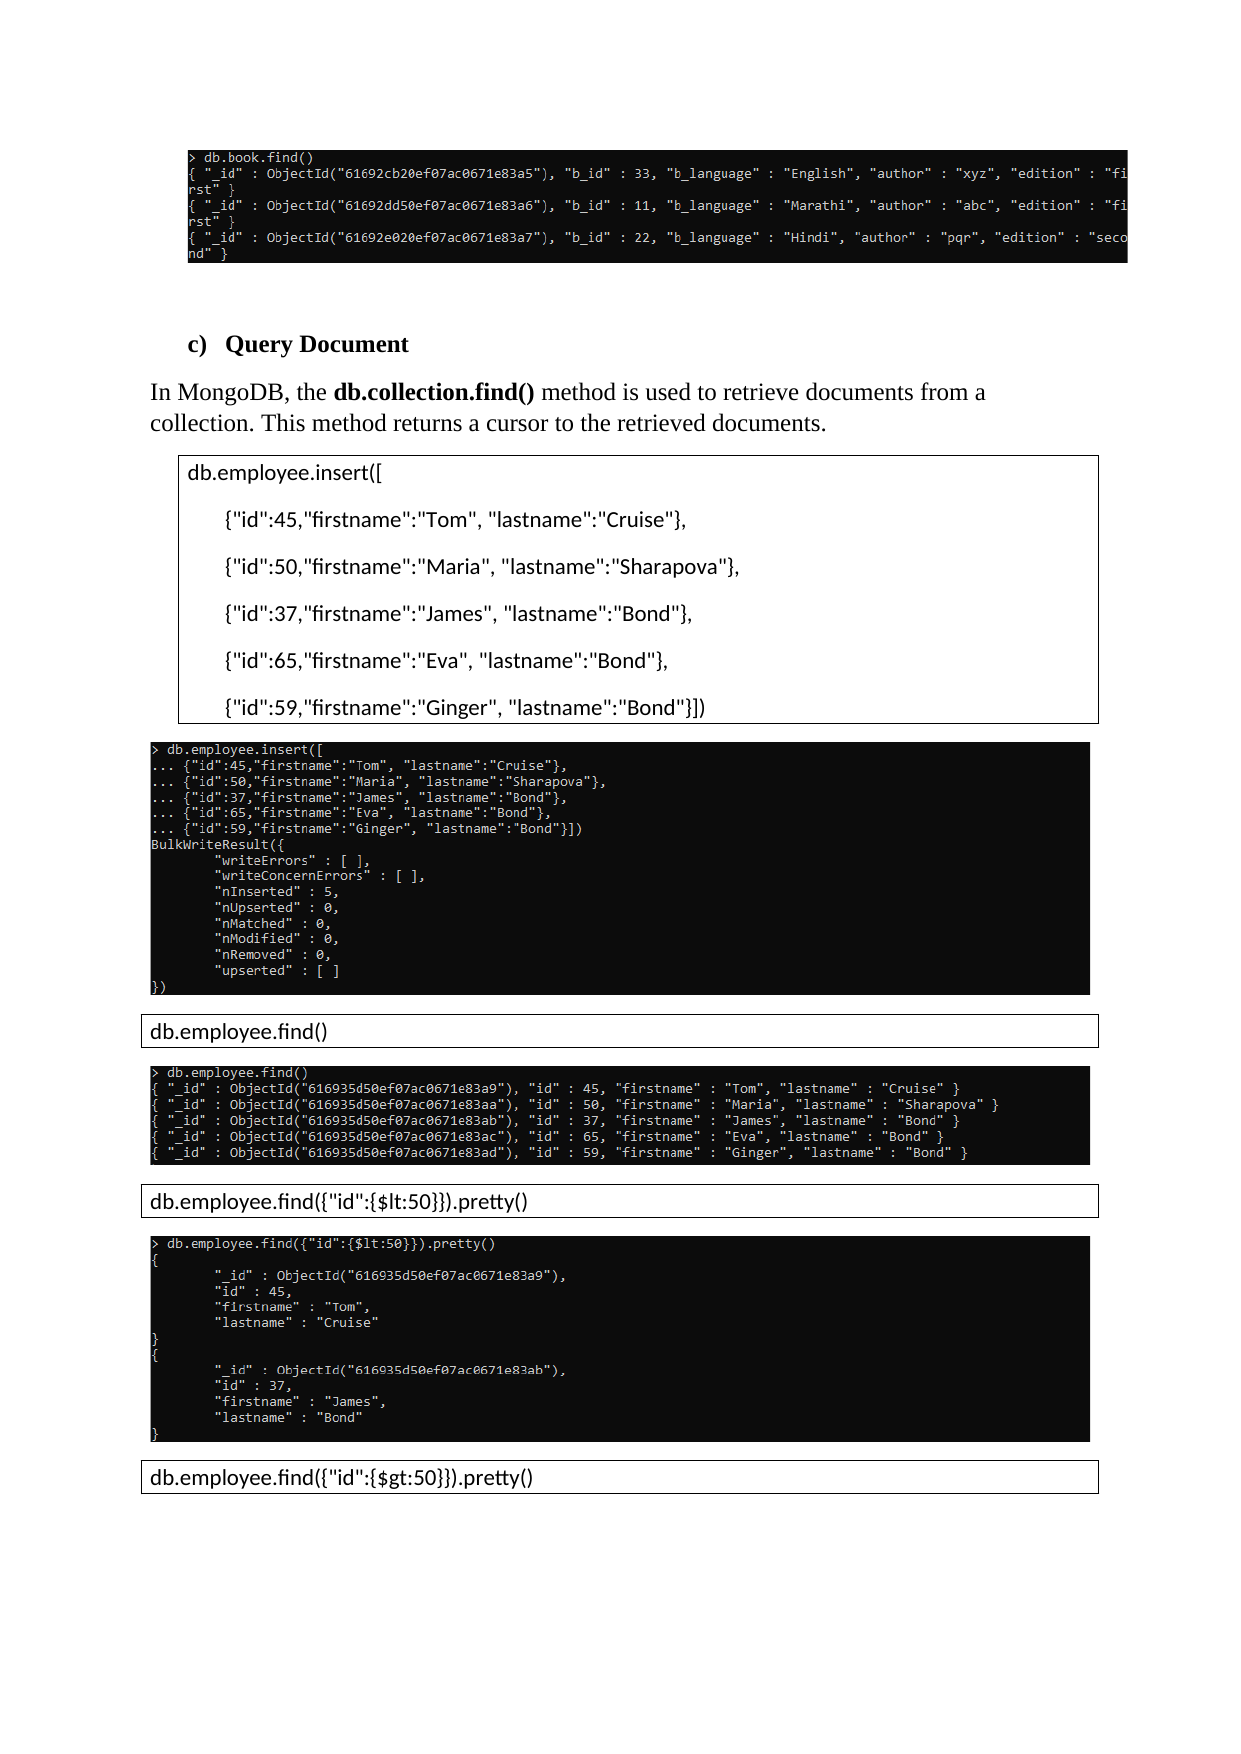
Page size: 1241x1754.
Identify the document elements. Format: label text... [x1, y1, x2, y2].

text db.employee.find({"id":{$lt:50}}).pretty() [142, 1185, 1098, 1217]
text {"id":65,"firstname":"Eva", "lastname":"Bond"}, [179, 643, 1098, 674]
text In MongoDB, the db.collection.find() method is used to retrieve documents from a collection. This method returns a cursor to the retrieved documents. [150, 377, 1090, 436]
text {"id":45,"firstname":"Tom", "lastname":"Cruise"}, [179, 502, 1098, 533]
text {"id":50,"firstname":"Maria", "lastname":"Sharapova"}, [179, 549, 1098, 580]
text {"id":59,"firstname":"Ginger", "lastname":"Bond"}]) [179, 690, 1098, 723]
picture [150, 1236, 1091, 1442]
list Query Document [187, 329, 1090, 358]
text db.employee.insert([ [179, 456, 1098, 487]
picture [150, 1066, 1091, 1165]
text {"id":37,"firstname":"James", "lastname":"Bond"}, [179, 596, 1098, 627]
text db.employee.find() [142, 1015, 1098, 1047]
text db.employee.find({"id":{$gt:50}}).pretty() [142, 1461, 1098, 1493]
picture [150, 742, 1091, 995]
picture [187, 150, 1128, 263]
